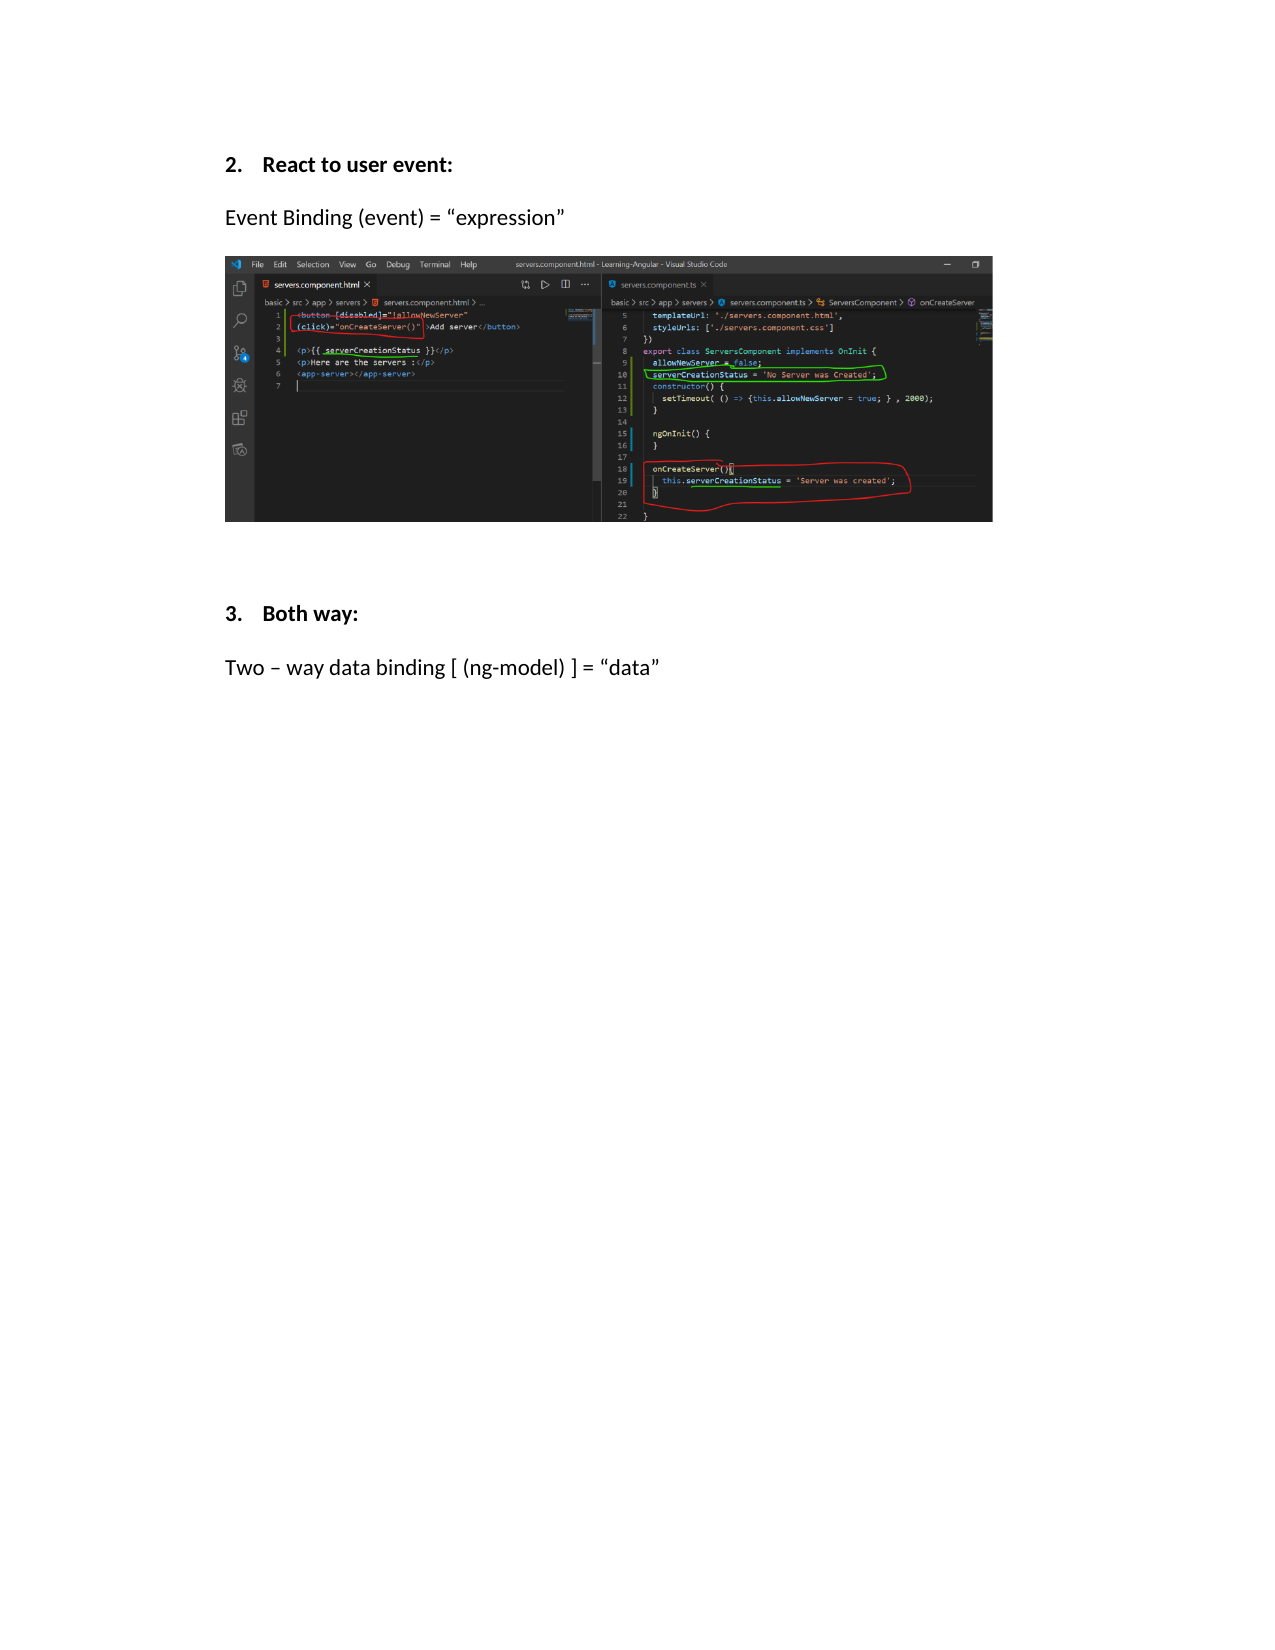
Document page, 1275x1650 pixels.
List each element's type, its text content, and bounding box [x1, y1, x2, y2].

list Both way: [225, 599, 1125, 628]
text Event Binding (event) = “expression” [150, 203, 1125, 231]
text Two – way data binding [ (ng-model) ] = “data” [150, 653, 1125, 681]
picture [225, 256, 993, 522]
list React to user event: [225, 150, 1125, 178]
